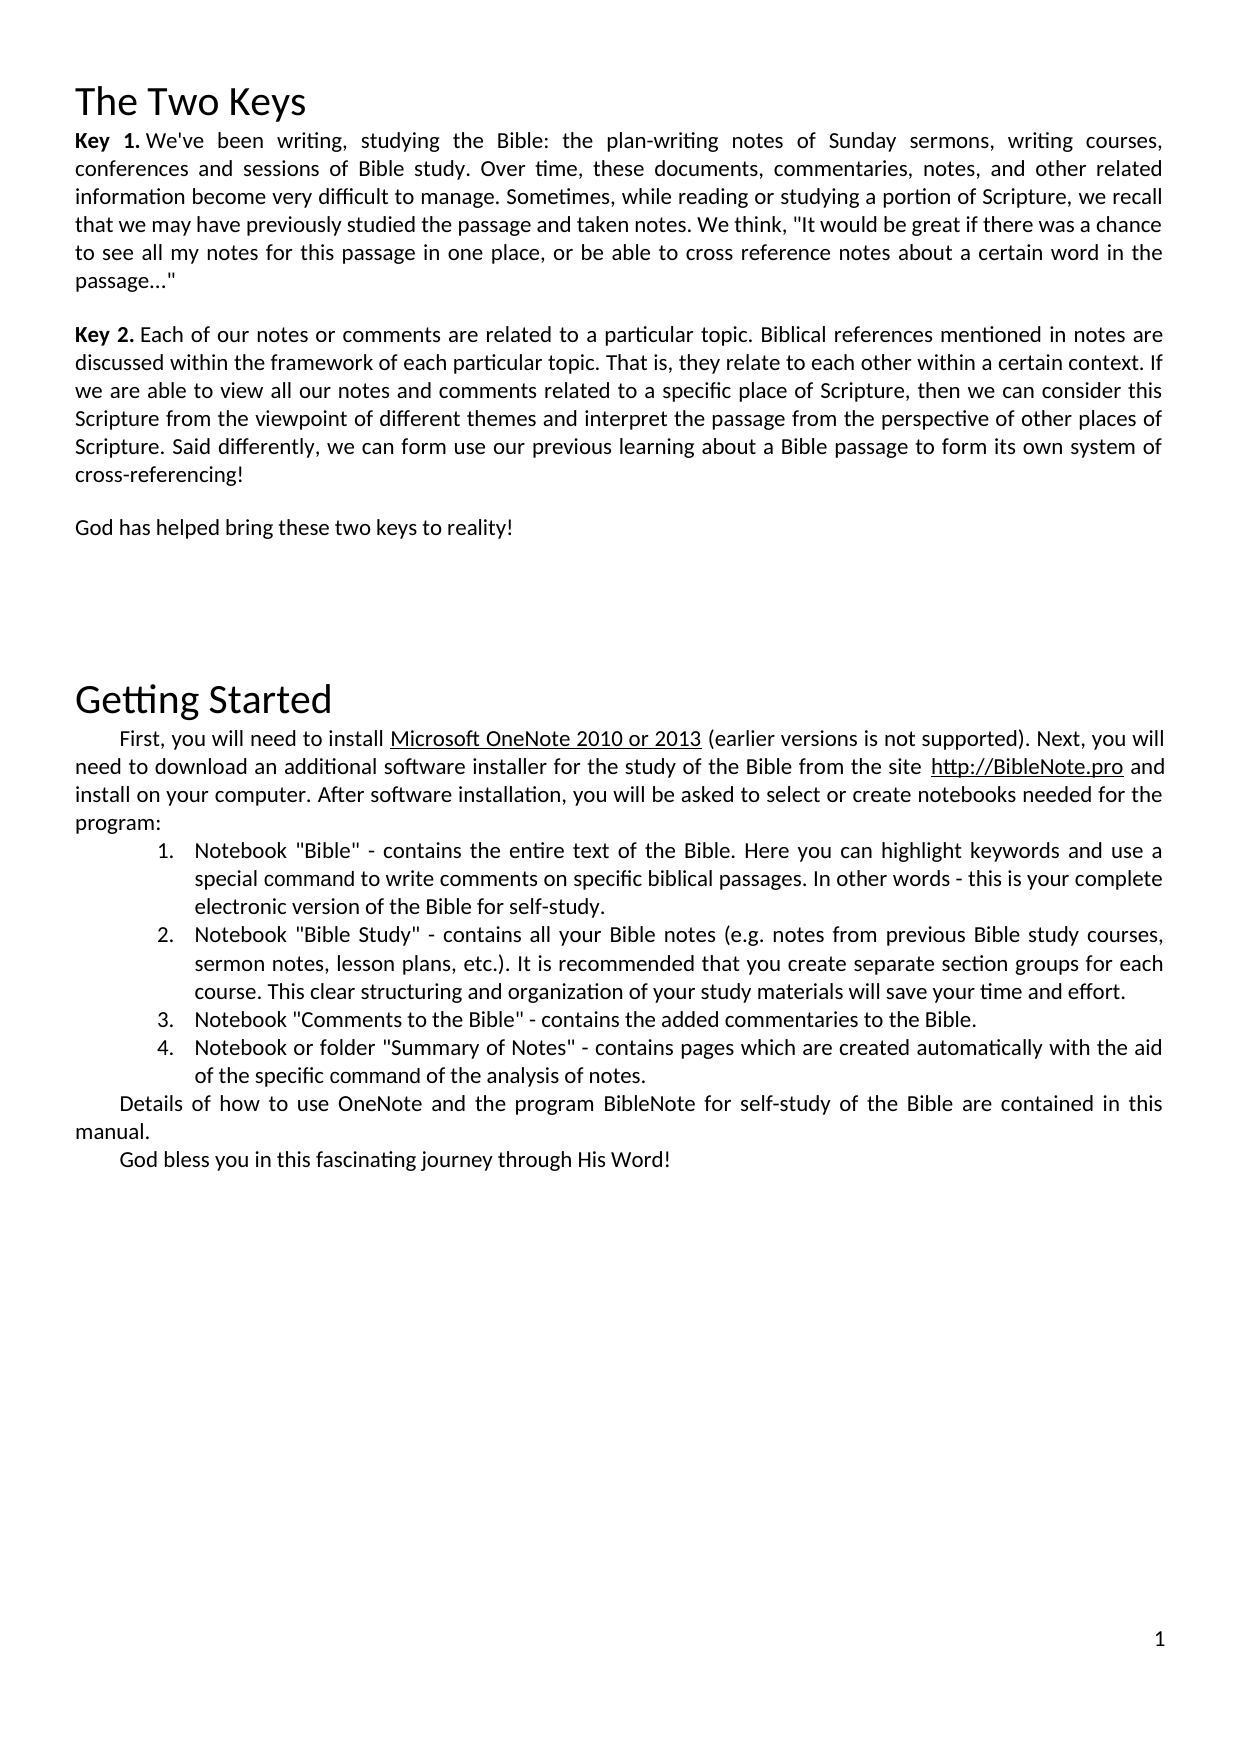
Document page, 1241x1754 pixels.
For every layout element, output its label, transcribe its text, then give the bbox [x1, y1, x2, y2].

text God has helped bring these two keys to reality! [75, 513, 1165, 541]
list Notebook "Bible" - contains the entire text of the Bible. Here you can highlight keywords and use a special command to write comments on specific biblical passages. In other words - this is your complete electronic version of the Bible for self-study. [157, 836, 1165, 920]
text Getting Started [75, 673, 1165, 723]
text Details of how to use OneNote and the program BibleNote for self-study of the Bible are contained in this manual. [75, 1089, 1165, 1145]
list Notebook or folder "Summary of Notes" - contains pages which are created automatically with the aid of the specific command of the analysis of notes. [157, 1033, 1165, 1089]
text Key 1. We've been writing, studying the Bible: the plan-writing notes of Sunday sermons, writing courses, conferences and sessions of Bible study. Over time, these documents, commentaries, notes, and other related information become very difficult to manage. Sometimes, while reading or studying a portion of Scripture, we recall that we may have previously studied the passage and taken notes. We think, "It would be great if there was a chance to see all my notes for this passage in one place, or be able to cross reference notes about a certain word in the passage..." [75, 126, 1165, 294]
text First, you will need to install Microsoft OneNote 2010 or 2013 (earlier versions is not supported). Next, you will need to download an additional software installer for the study of the Bible from the site http://BibleNote.pro and install on your computer. After software installation, you will be asked to select or create notebooks needed for the program: [75, 723, 1165, 836]
text Key 2. Each of our notes or comments are related to a particular topic. Biblical references mentioned in notes are discussed within the framework of each particular topic. That is, they relate to each other within a certain context. If we are able to view all our notes and comments related to a specific place of Scripture, then we can consider this Scripture from the viewpoint of different themes and interpret the passage from the perspective of other places of Scripture. Said differently, we can form use our previous learning about a Bible passage to form its own system of cross-referencing! [75, 319, 1165, 488]
text The Two Keys [75, 75, 1165, 126]
text God bless you in this fascinating journey through His Word! [75, 1145, 1165, 1173]
list Notebook "Comments to the Bible" - contains the added commentaries to the Bible. [157, 1005, 1165, 1033]
list Notebook "Bible Study" - contains all your Bible notes (e.g. notes from previous Bible study courses, sermon notes, lesson plans, etc.). It is recommended that you create separate section groups for each course. This clear structuring and organization of your study materials will save your time and effort. [157, 920, 1165, 1005]
